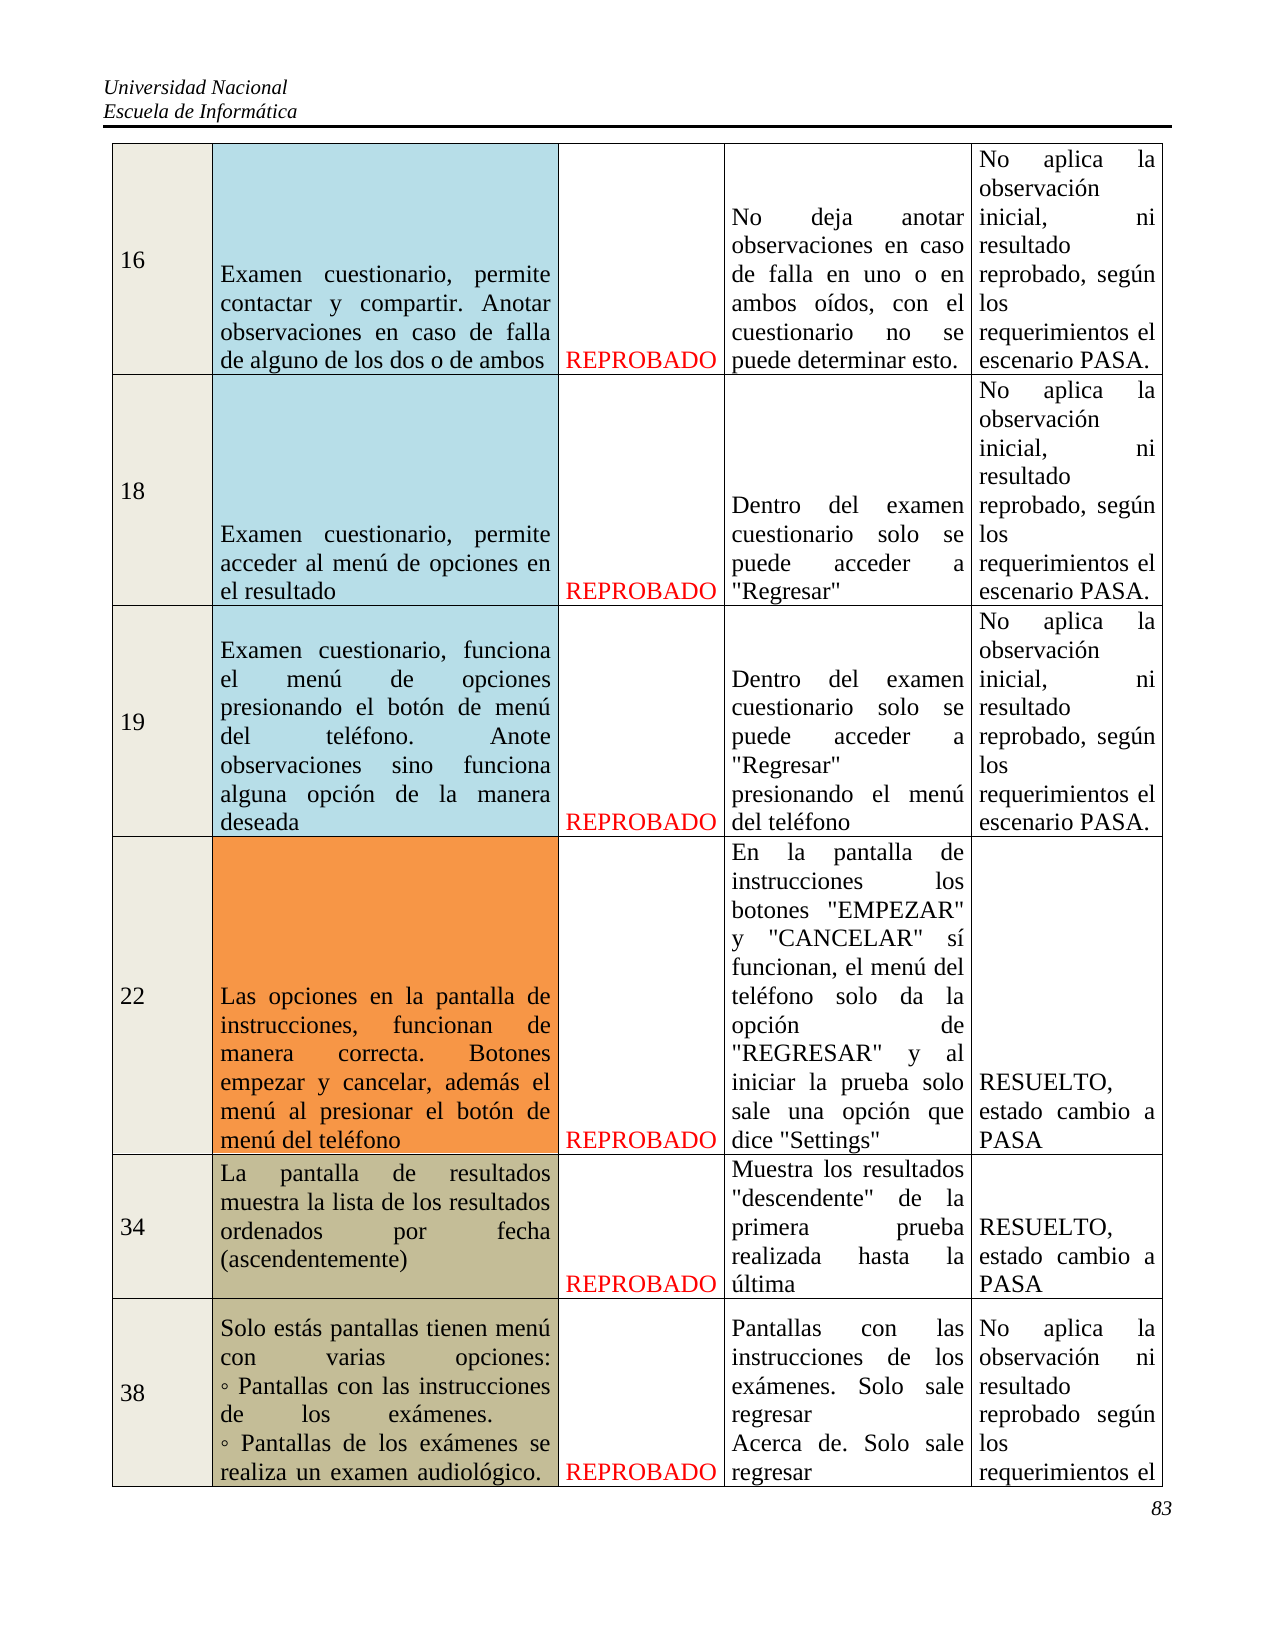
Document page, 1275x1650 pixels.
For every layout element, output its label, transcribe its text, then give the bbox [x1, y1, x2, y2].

table_cell REPROBADO [559, 606, 724, 836]
table_cell No aplica la observación inicial, ni resultado reprobado, según los requerimientos el escenario PASA. [972, 606, 1162, 836]
table_cell Examen cuestionario, permite acceder al menú de opciones en el resultado [213, 375, 558, 605]
table_cell No deja anotar observaciones en caso de falla en uno o en ambos oídos, con el cuestionario no se puede determinar esto. [725, 144, 971, 374]
table_cell 22 [113, 837, 212, 1153]
table_cell Muestra los resultados "descendente" de la primera prueba realizada hasta la última [725, 1155, 971, 1298]
table_cell Examen cuestionario, permite contactar y compartir. Anotar observaciones en caso de falla de alguno de los dos o de ambos [213, 144, 558, 374]
table_cell Dentro del examen cuestionario solo se puede acceder a "Regresar" presionando el menú del teléfono [725, 606, 971, 836]
table_cell Examen cuestionario, funciona el menú de opciones presionando el botón de menú del teléfono. Anote observaciones sino funciona alguna opción de la manera deseada [213, 606, 558, 836]
table_cell REPROBADO [559, 144, 724, 374]
table_cell 34 [113, 1155, 212, 1298]
table_cell REPROBADO [559, 1155, 724, 1298]
table_cell 16 [113, 144, 212, 374]
table_cell No aplica la observación inicial, ni resultado reprobado, según los requerimientos el escenario PASA. [972, 375, 1162, 605]
table_cell 19 [113, 606, 212, 836]
table_cell En la pantalla de instrucciones los botones "EMPEZAR" y "CANCELAR" sí funcionan, el menú del teléfono solo da la opción de "REGRESAR" y al iniciar la prueba solo sale una opción que dice "Settings" [725, 837, 971, 1153]
table_cell REPROBADO [559, 375, 724, 605]
table_cell Dentro del examen cuestionario solo se puede acceder a "Regresar" [725, 375, 971, 605]
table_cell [725, 1299, 971, 1486]
table_cell 18 [113, 375, 212, 605]
table_cell Las opciones en la pantalla de instrucciones, funcionan de manera correcta. Botones empezar y cancelar, además el menú al presionar el botón de menú del teléfono [213, 837, 558, 1153]
table_cell RESUELTO, estado cambio a PASA [972, 1155, 1162, 1298]
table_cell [213, 1299, 558, 1486]
table_cell REPROBADO [559, 1299, 724, 1486]
table_cell 38 [113, 1299, 212, 1486]
table_cell RESUELTO, estado cambio a PASA [972, 837, 1162, 1153]
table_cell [972, 1299, 1162, 1486]
table_cell La pantalla de resultados muestra la lista de los resultados ordenados por fecha (ascendentemente) [213, 1155, 558, 1298]
table_cell No aplica la observación inicial, ni resultado reprobado, según los requerimientos el escenario PASA. [972, 144, 1162, 374]
table_cell REPROBADO [559, 837, 724, 1153]
